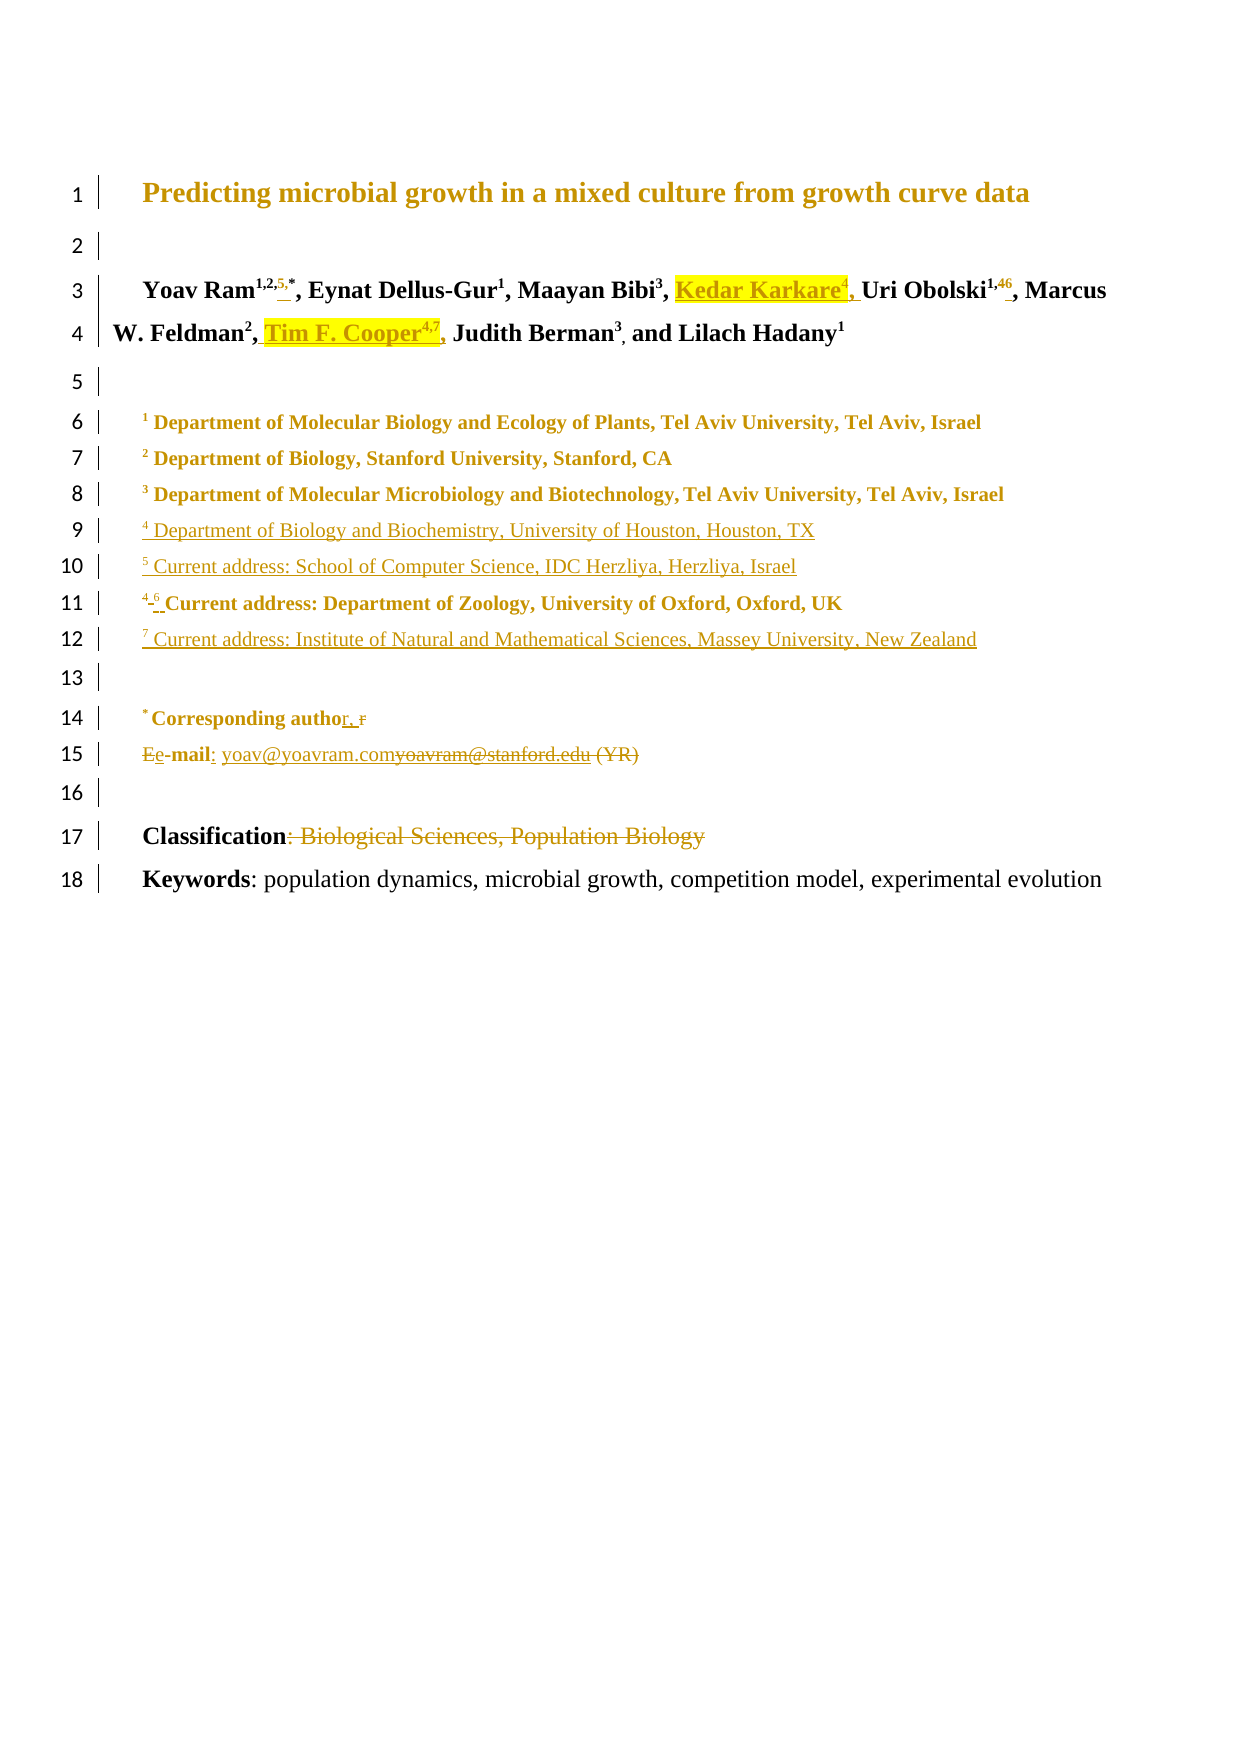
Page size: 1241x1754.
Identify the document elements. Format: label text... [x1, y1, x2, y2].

text 1 Department of Molecular Biology and Ecology of Plants, Tel Aviv University, Tel Aviv, Israel [112, 410, 1128, 434]
text * Corresponding autho [112, 706, 1128, 730]
text Keywords: population dynamics, microbial growth, competition model, experimental evolution [112, 864, 1128, 893]
text 2 Department of Biology, Stanford University, Stanford, CA [112, 446, 1128, 470]
subtitle Yoav Ram1,2,*, Eynat Dellus-Gur1, Maayan Bibi3, Uri Obolski1,, Marcus W. Feldman2, Judith Berman3, and Lilach Hadany1 [112, 275, 1128, 347]
text -mail [112, 742, 1128, 766]
text 3 Department of Molecular Microbiology and Biotechnology, Tel Aviv University, Tel Aviv, Israel [112, 482, 1128, 506]
text Current address: Department of Zoology, University of Oxford, Oxford, UK [112, 591, 1128, 614]
title Predicting microbial growth in a mixed culture from growth curve data [112, 175, 1128, 208]
